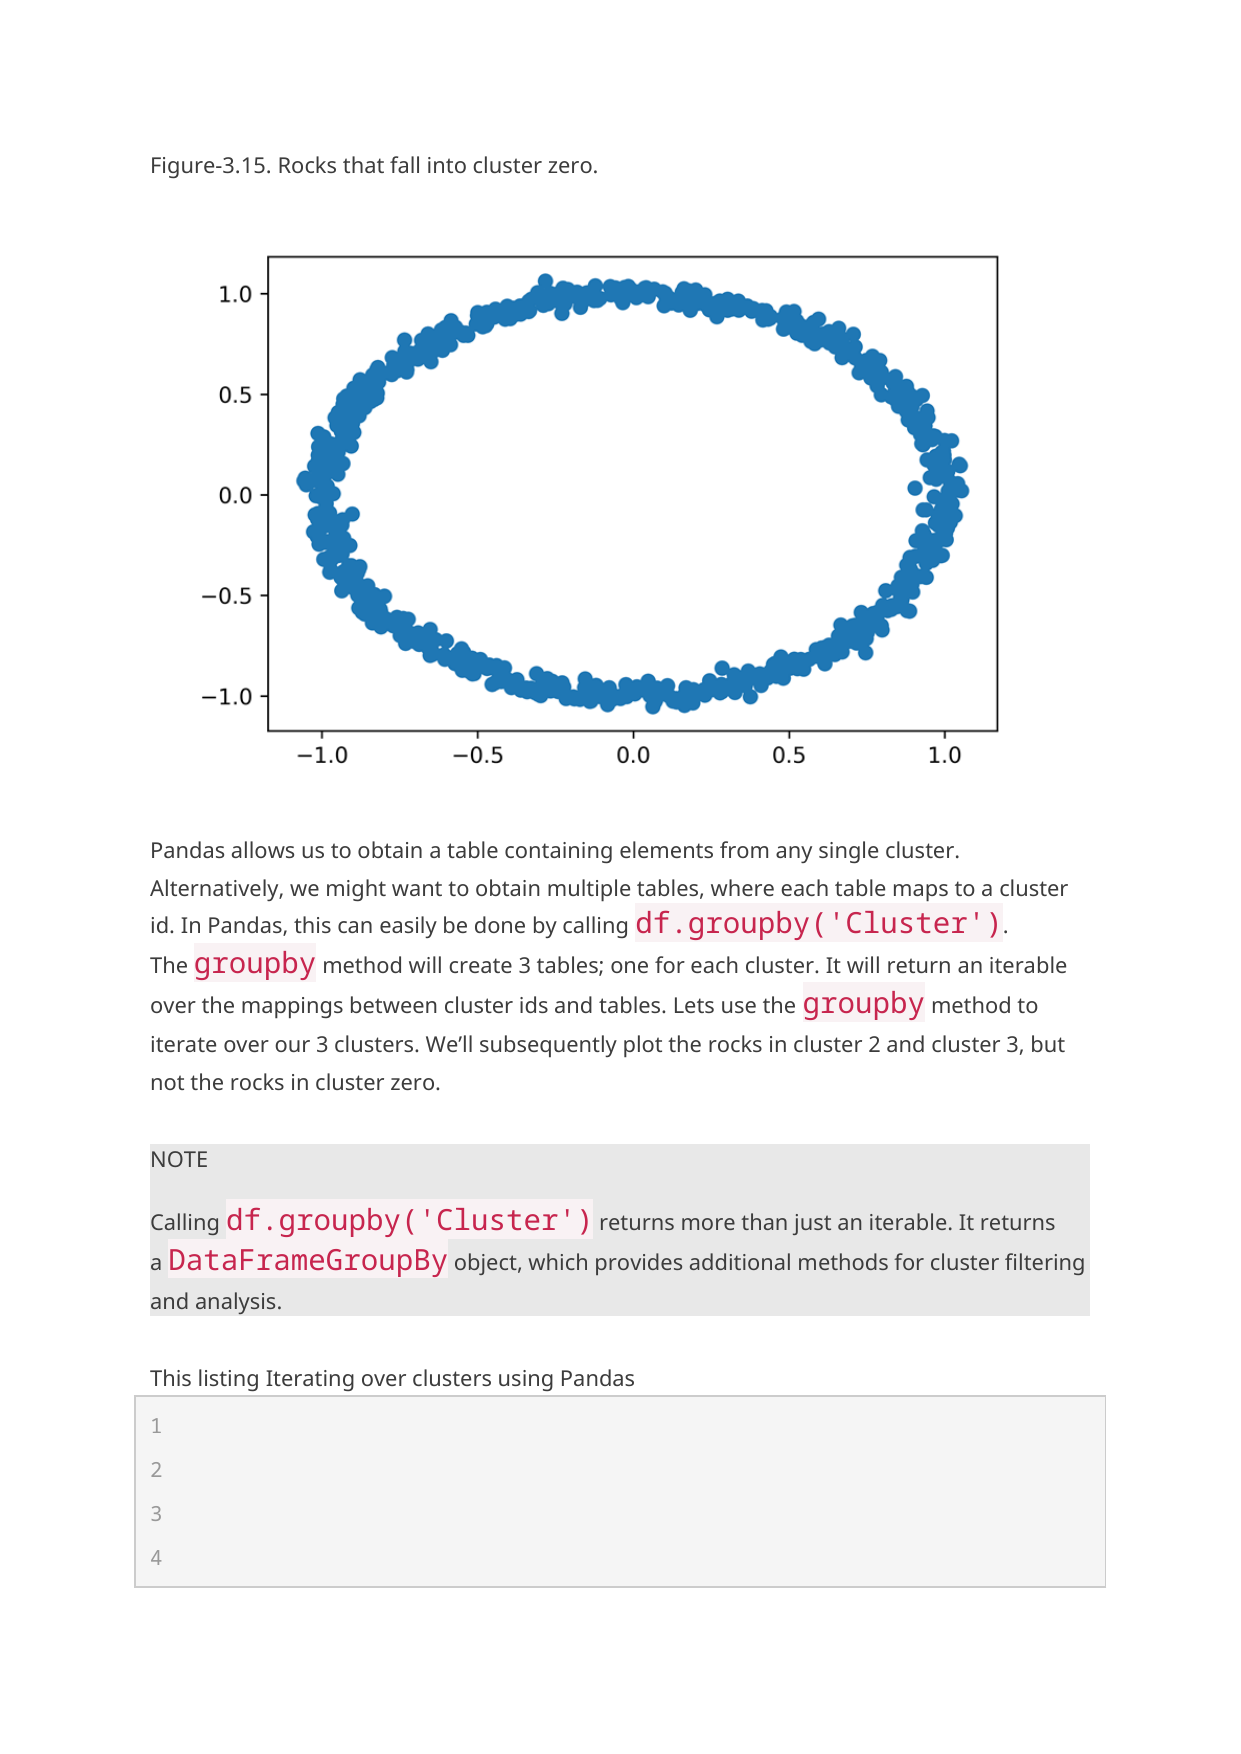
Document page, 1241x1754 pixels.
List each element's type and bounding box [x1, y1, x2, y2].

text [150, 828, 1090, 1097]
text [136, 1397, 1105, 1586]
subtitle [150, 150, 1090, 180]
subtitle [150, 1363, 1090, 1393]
picture [150, 182, 1091, 809]
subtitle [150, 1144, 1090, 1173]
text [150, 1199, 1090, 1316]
